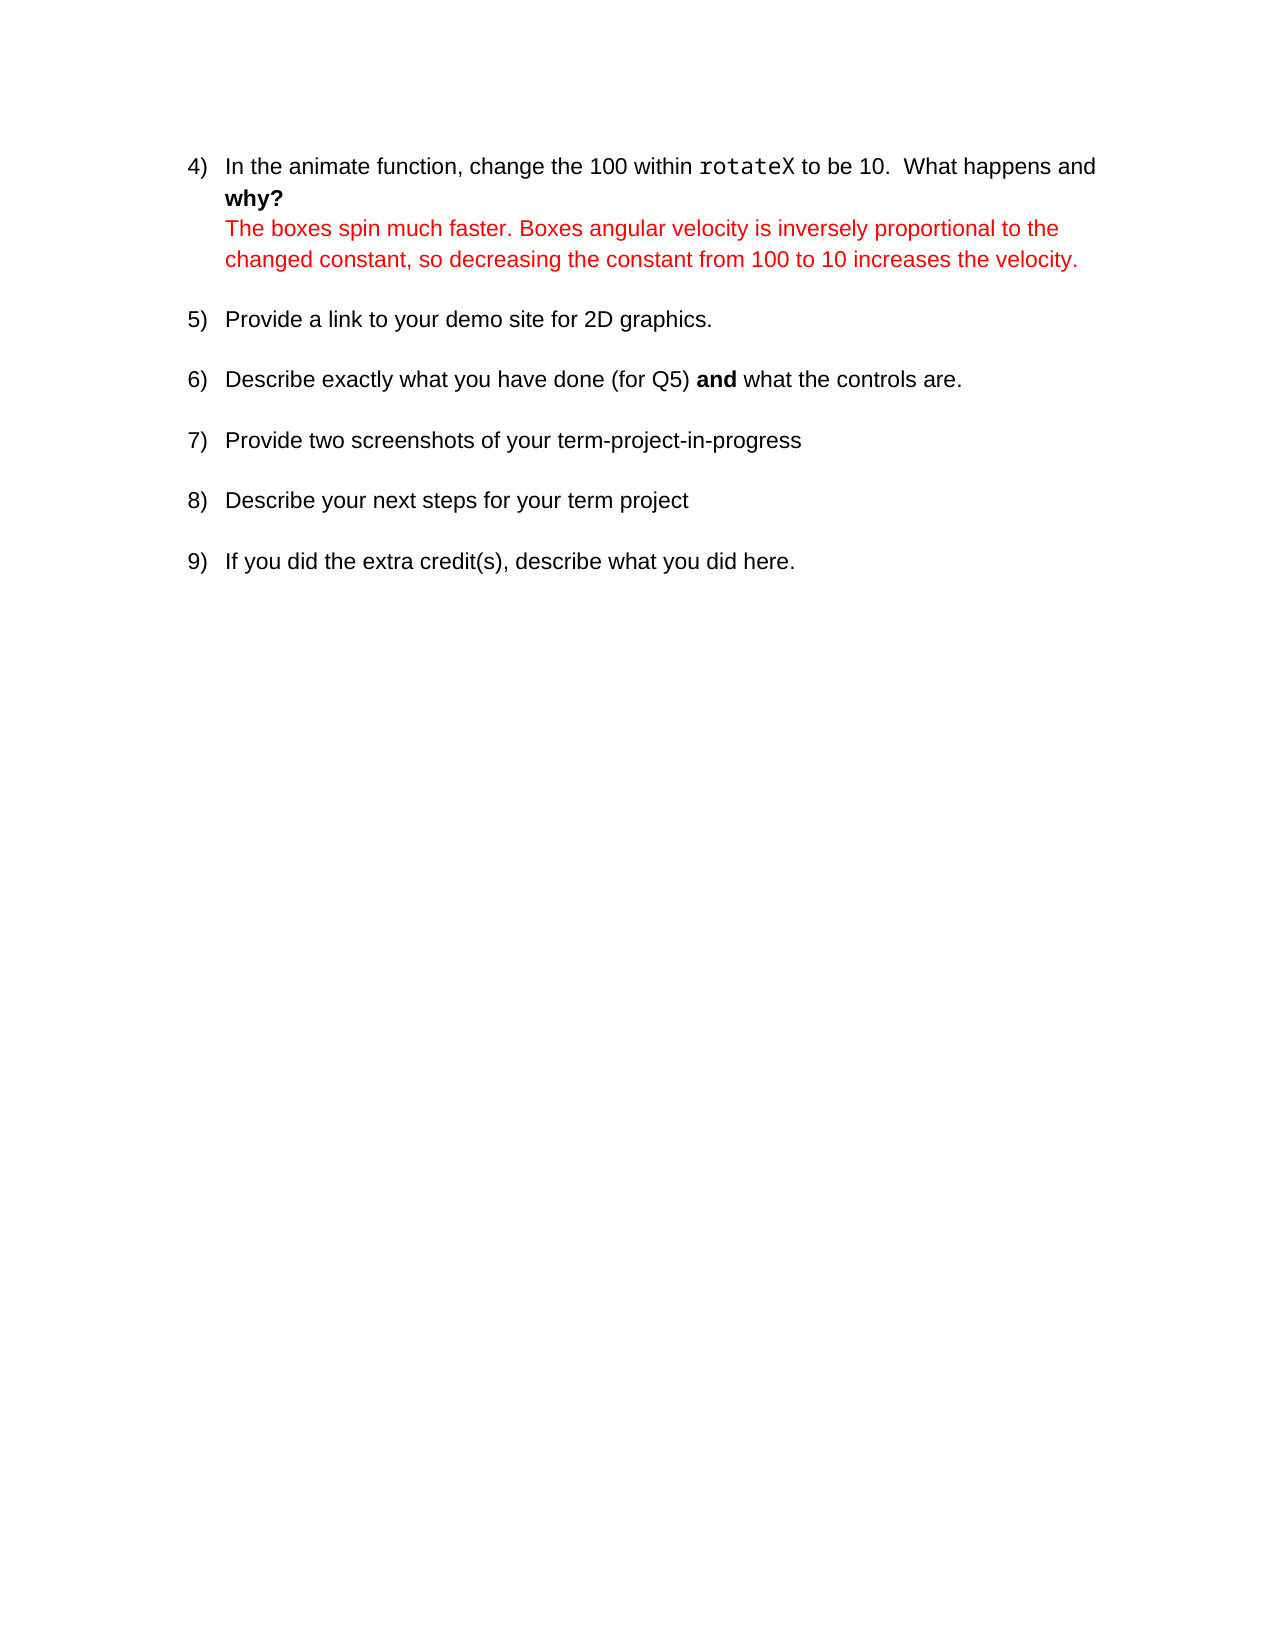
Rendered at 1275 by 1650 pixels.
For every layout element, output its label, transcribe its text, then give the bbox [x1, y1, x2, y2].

text The boxes spin much faster. Boxes angular velocity is inversely proportional to the changed constant, so decreasing the constant from 100 to 10 increases the velocity. [225, 215, 1125, 272]
list Describe exactly what you have done (for Q5) and what the controls are. [187, 366, 1125, 393]
list In the animate function, change the 100 within rotateX to be 10. What happens and why? [187, 150, 1125, 211]
list Provide a link to your demo site for 2D graphics. [187, 306, 1125, 332]
list Provide two screenshots of your term-project-in-progress [187, 427, 1125, 453]
list If you did the extra credit(s), describe what you did here. [187, 548, 1125, 574]
list Describe your next steps for your term project [187, 487, 1125, 513]
